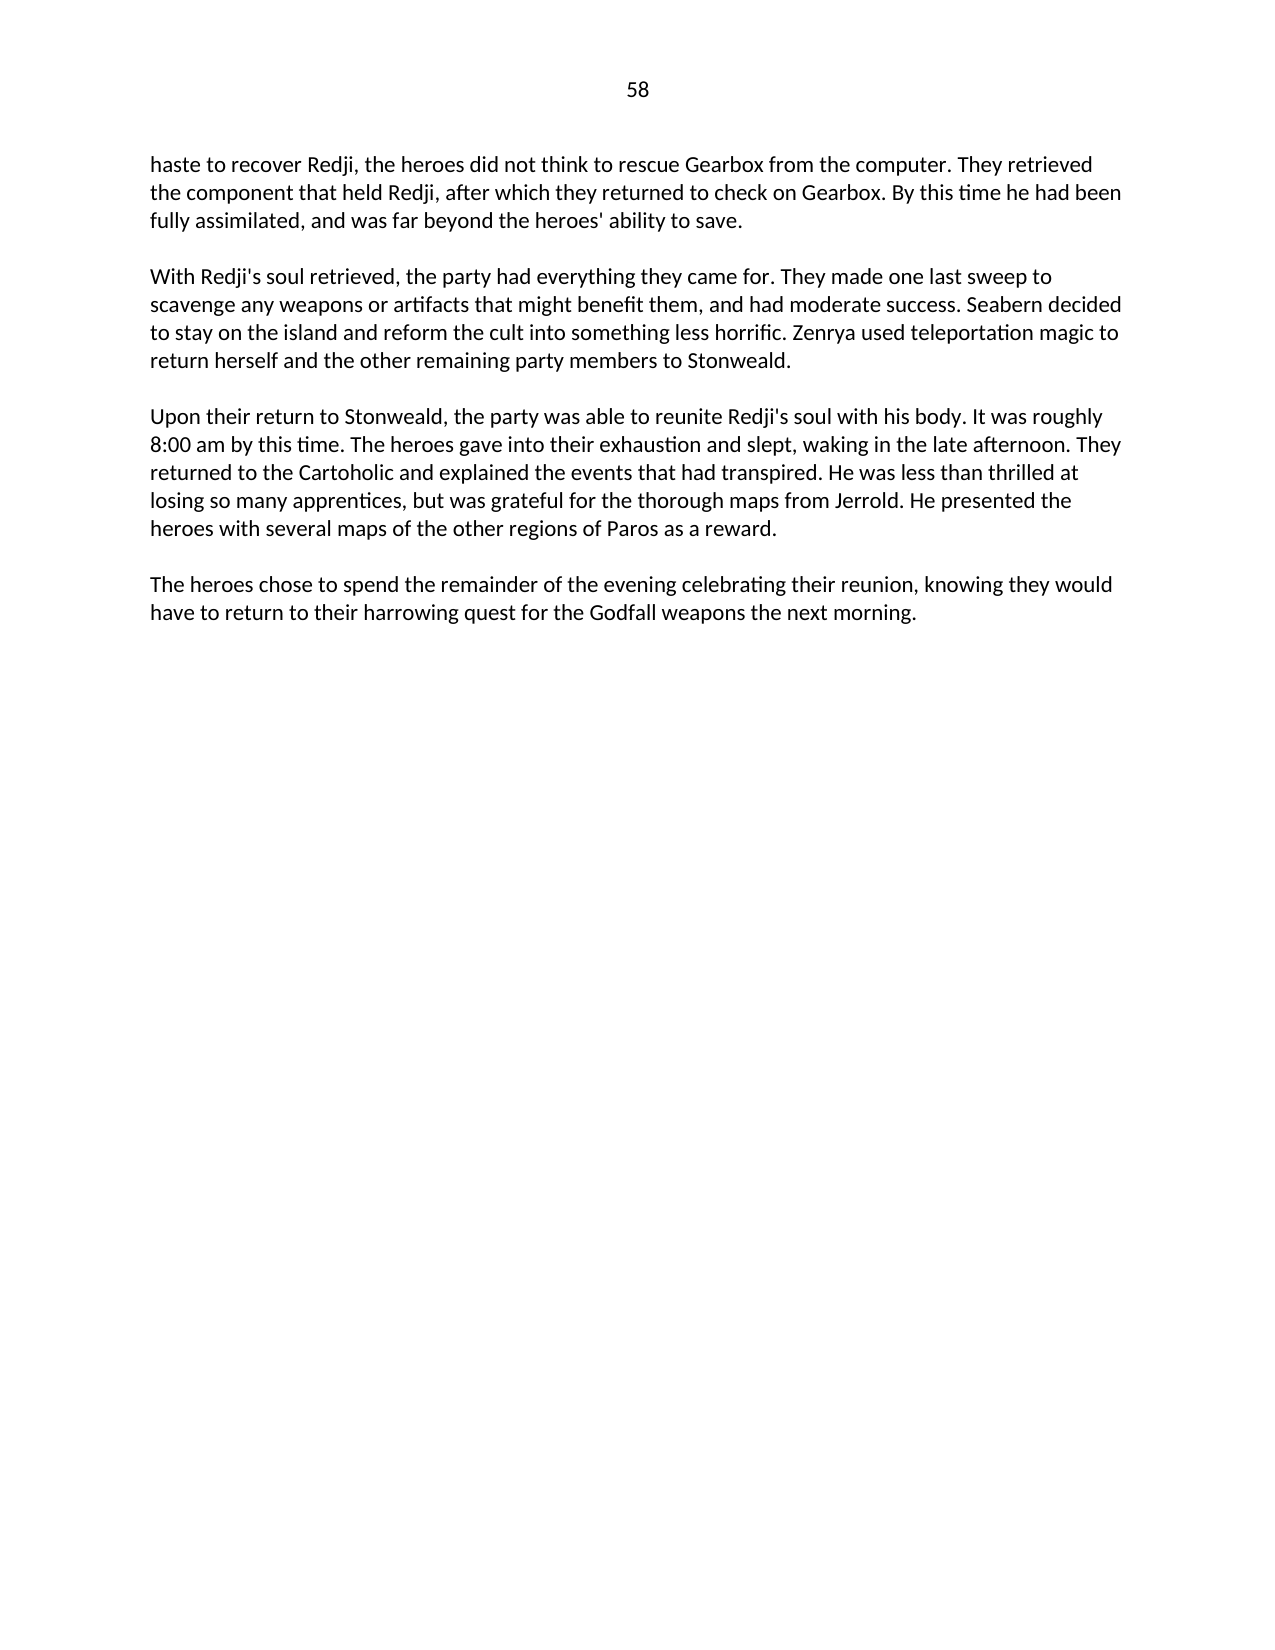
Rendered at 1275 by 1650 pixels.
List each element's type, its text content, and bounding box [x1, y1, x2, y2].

text Upon their return to Stonweald, the party was able to reunite Redji's soul with his body. It was roughly 8:00 am by this time. The heroes gave into their exhaustion and slept, waking in the late afternoon. They returned to the Cartoholic and explained the events that had transpired. He was less than thrilled at losing so many apprentices, but was grateful for the thorough maps from Jerrold. He presented the heroes with several maps of the other regions of Paros as a reward. [150, 402, 1125, 542]
text With Redji's soul retrieved, the party had everything they came for. They made one last sweep to scavenge any weapons or artifacts that might benefit them, and had moderate success. Seabern decided to stay on the island and reform the cult into something less horrific. Zenrya used teleportation magic to return herself and the other remaining party members to Stonweald. [150, 262, 1125, 374]
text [150, 150, 1125, 234]
text The heroes chose to spend the remainder of the evening celebrating their reunion, knowing they would have to return to their harrowing quest for the Godfall weapons the next morning. [150, 570, 1125, 626]
